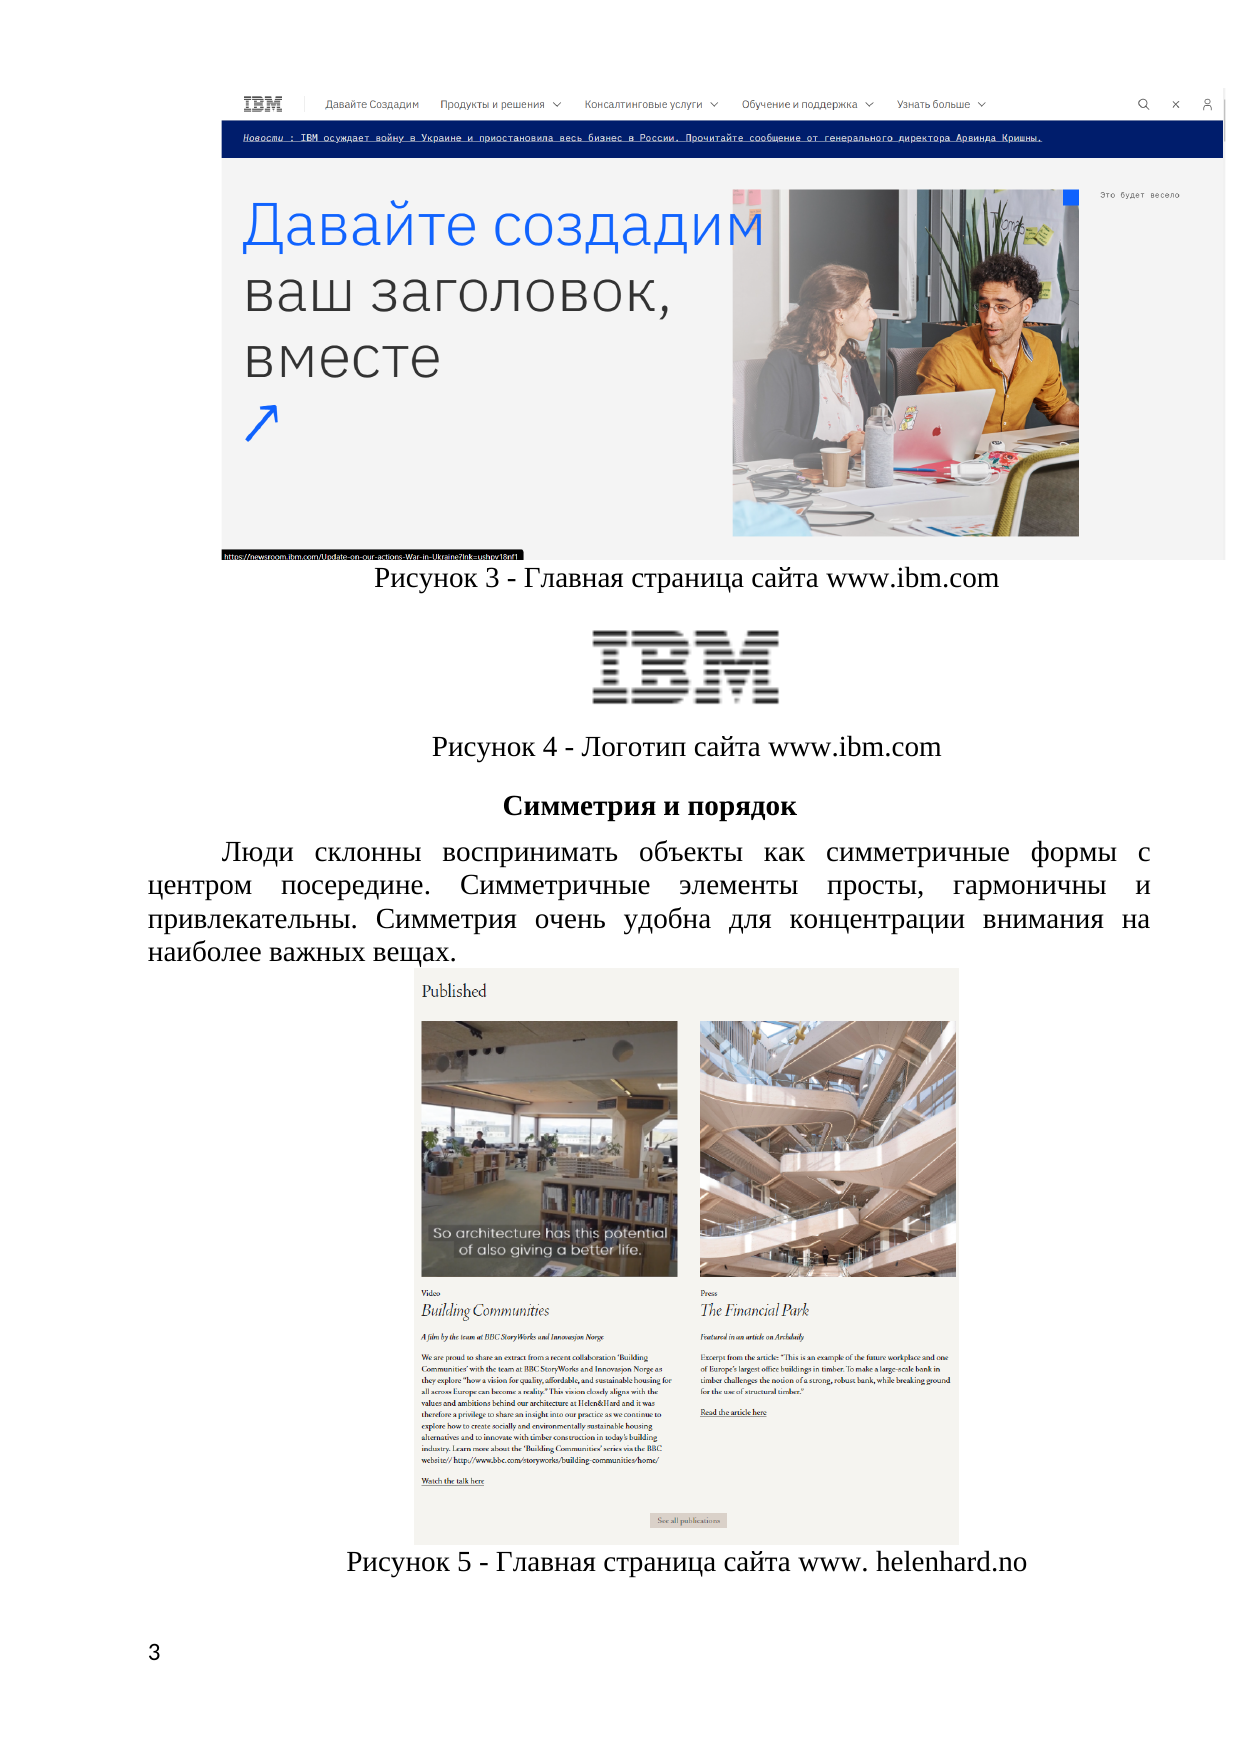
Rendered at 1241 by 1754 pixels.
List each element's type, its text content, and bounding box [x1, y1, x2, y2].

text Рисунок 5 - Главная страница сайта www. helenhard.no [148, 1544, 1152, 1578]
picture [414, 968, 959, 1545]
picture [221, 88, 1226, 560]
picture [563, 593, 810, 730]
text Рисунок 3 - Главная страница сайта www.ibm.com [148, 560, 1152, 593]
text Рисунок 4 - Логотип сайта www.ibm.com [148, 729, 1152, 763]
text Люди склонны воспринимать объекты как симметричные формы с центром посередине. Симметричные элементы просты, гармоничны и привлекательны. Симметрия очень удобна для концентрации внимания на наиболее важных вещах. [148, 834, 1152, 968]
subtitle Симметрия и порядок [148, 788, 1152, 821]
